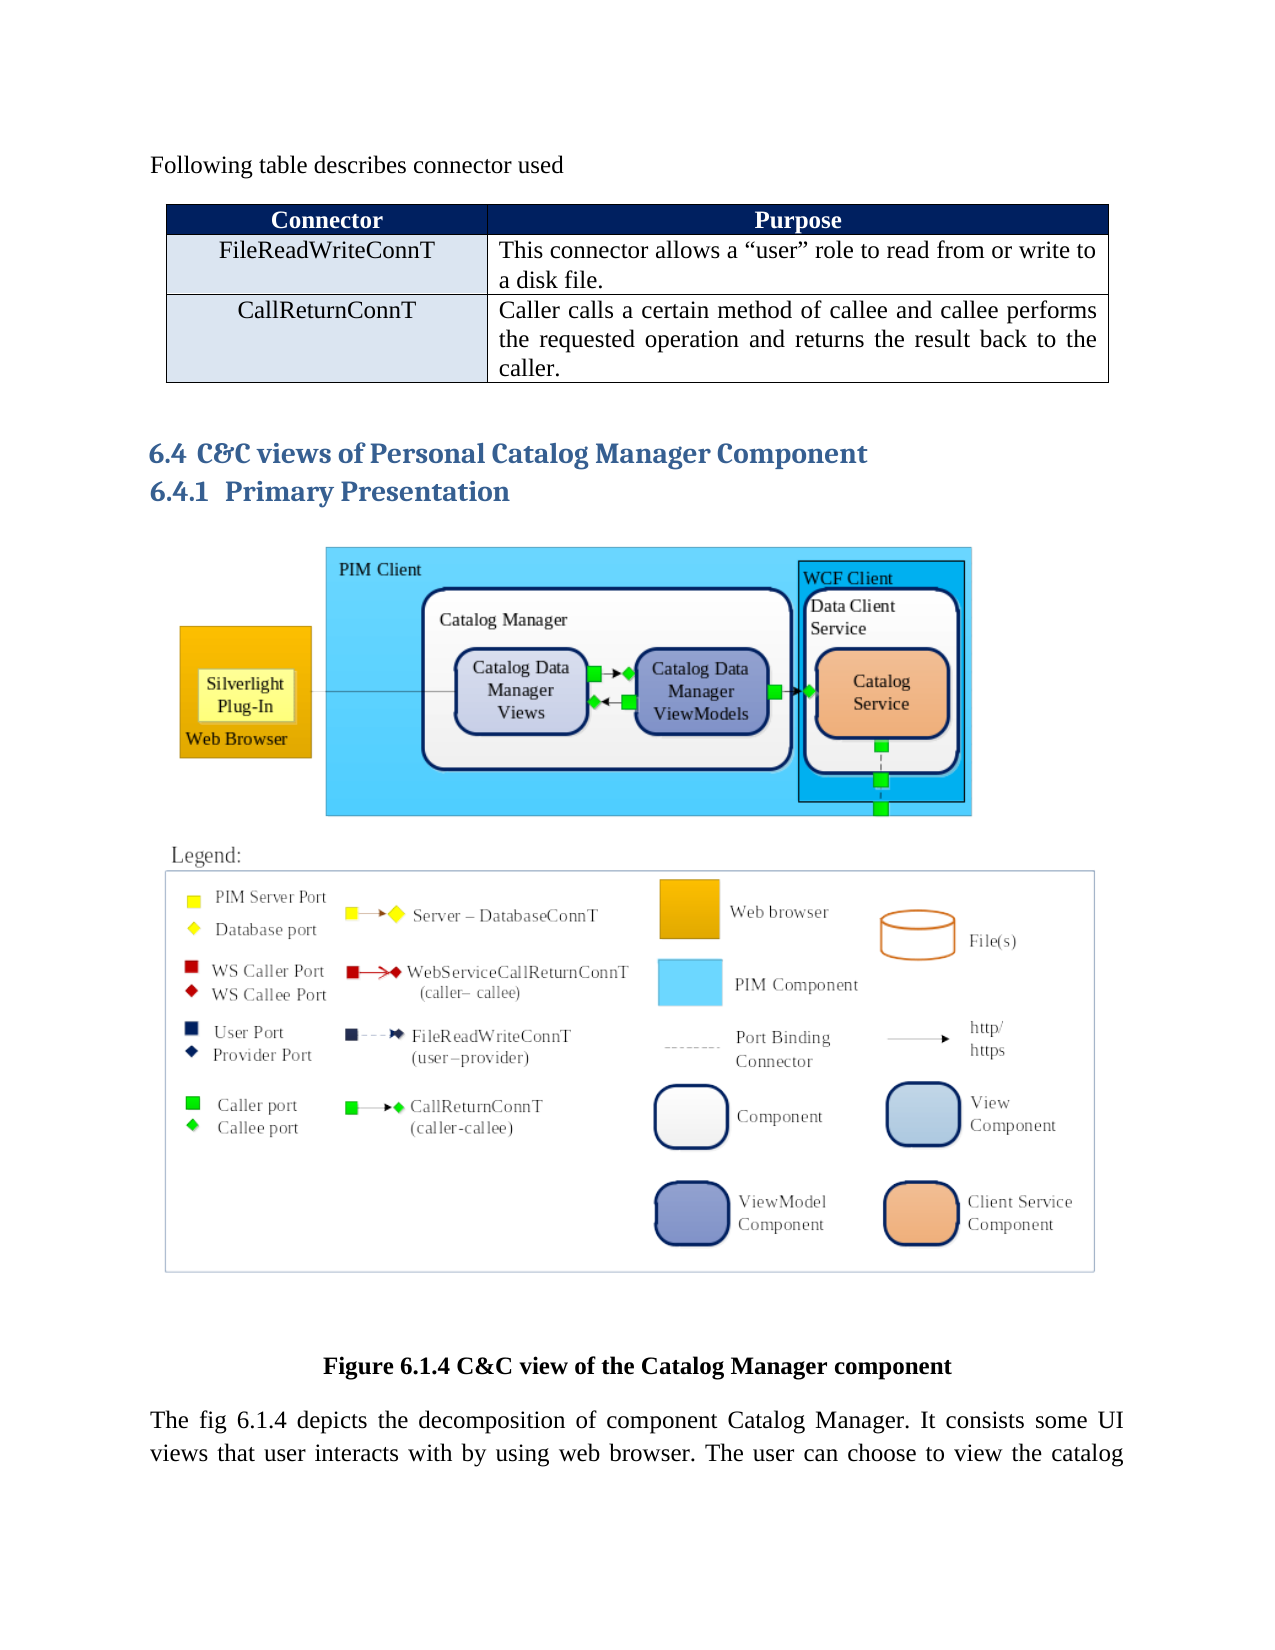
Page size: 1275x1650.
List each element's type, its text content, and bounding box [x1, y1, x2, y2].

table_header Connector [167, 205, 487, 234]
table_cell This connector allows a “user” role to read from or write to a disk file. [488, 235, 1108, 293]
text Following table describes connector used [150, 150, 1125, 179]
table_header Purpose [488, 205, 1108, 234]
table_cell CallReturnConnT [167, 295, 487, 382]
subtitle Primary Presentation [150, 475, 1125, 509]
subtitle C&C views of Personal Catalog Manager Component [148, 437, 1125, 470]
table_cell FileReadWriteConnT [167, 235, 487, 293]
text Figure 6.1.4 C&C view of the Catalog Manager component [150, 1351, 1125, 1380]
table_cell Caller calls a certain method of callee and callee performs the requested operation and returns the result back to the caller. [488, 295, 1108, 382]
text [150, 1405, 1125, 1467]
